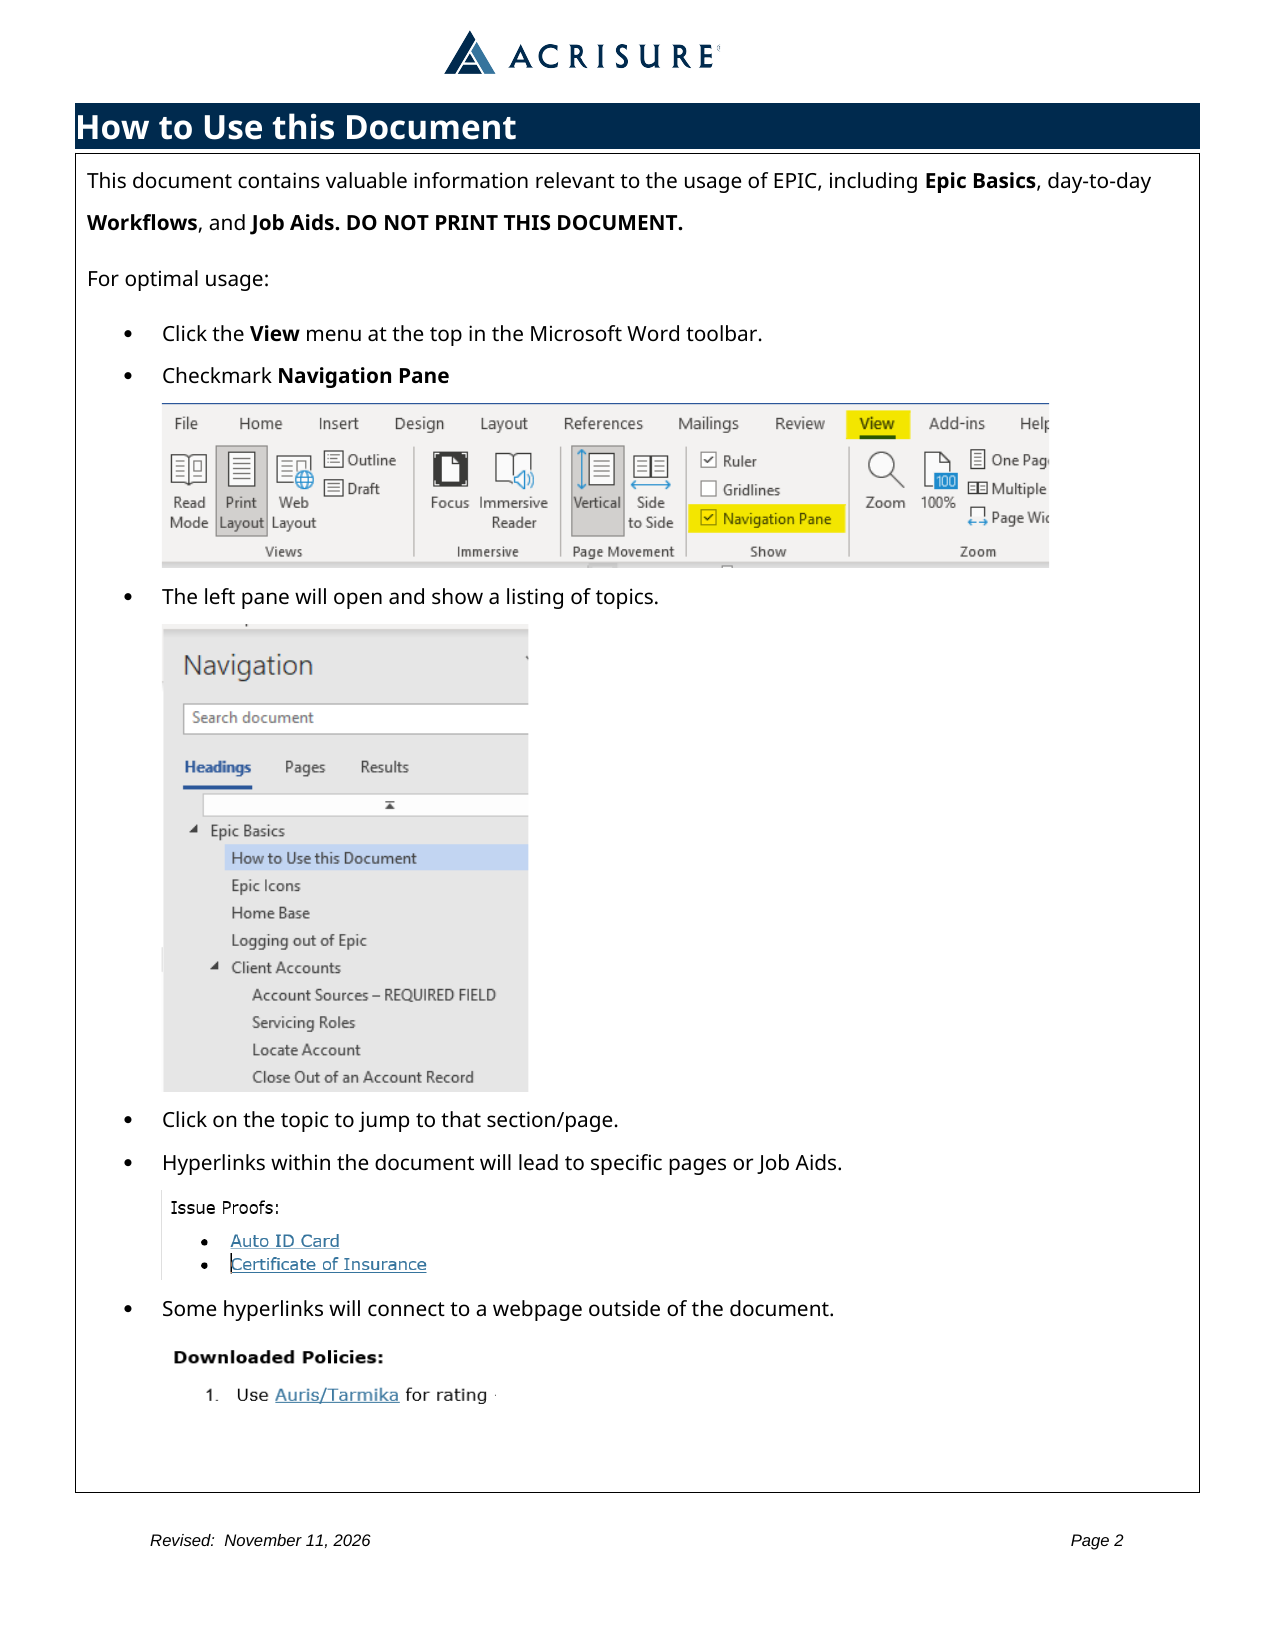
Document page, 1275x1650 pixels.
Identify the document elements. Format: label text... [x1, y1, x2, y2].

picture [161, 403, 1050, 568]
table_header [76, 154, 1199, 1492]
subtitle How to Use this Document [75, 103, 1200, 149]
picture [161, 1336, 496, 1412]
picture [161, 624, 529, 1092]
picture [442, 23, 721, 80]
picture [161, 1190, 446, 1280]
